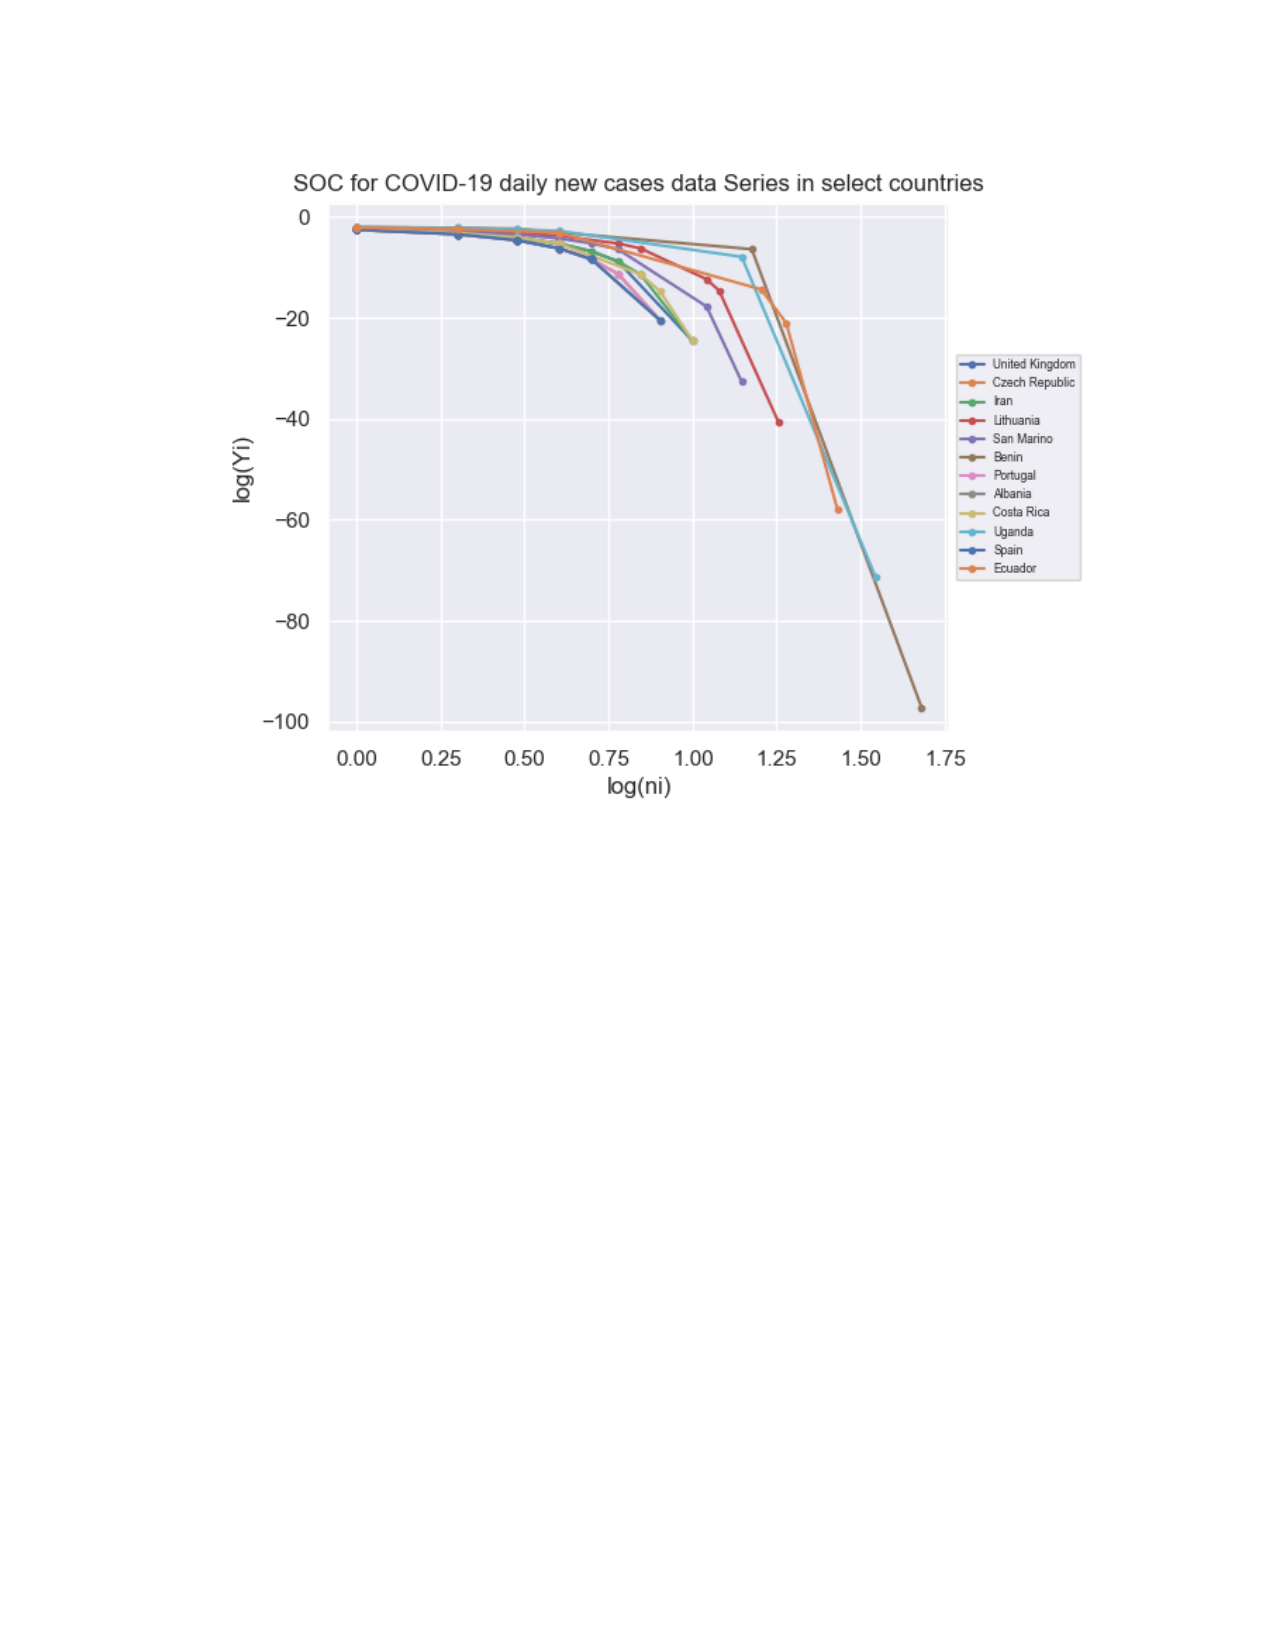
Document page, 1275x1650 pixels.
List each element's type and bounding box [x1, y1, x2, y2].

picture [206, 150, 1107, 825]
